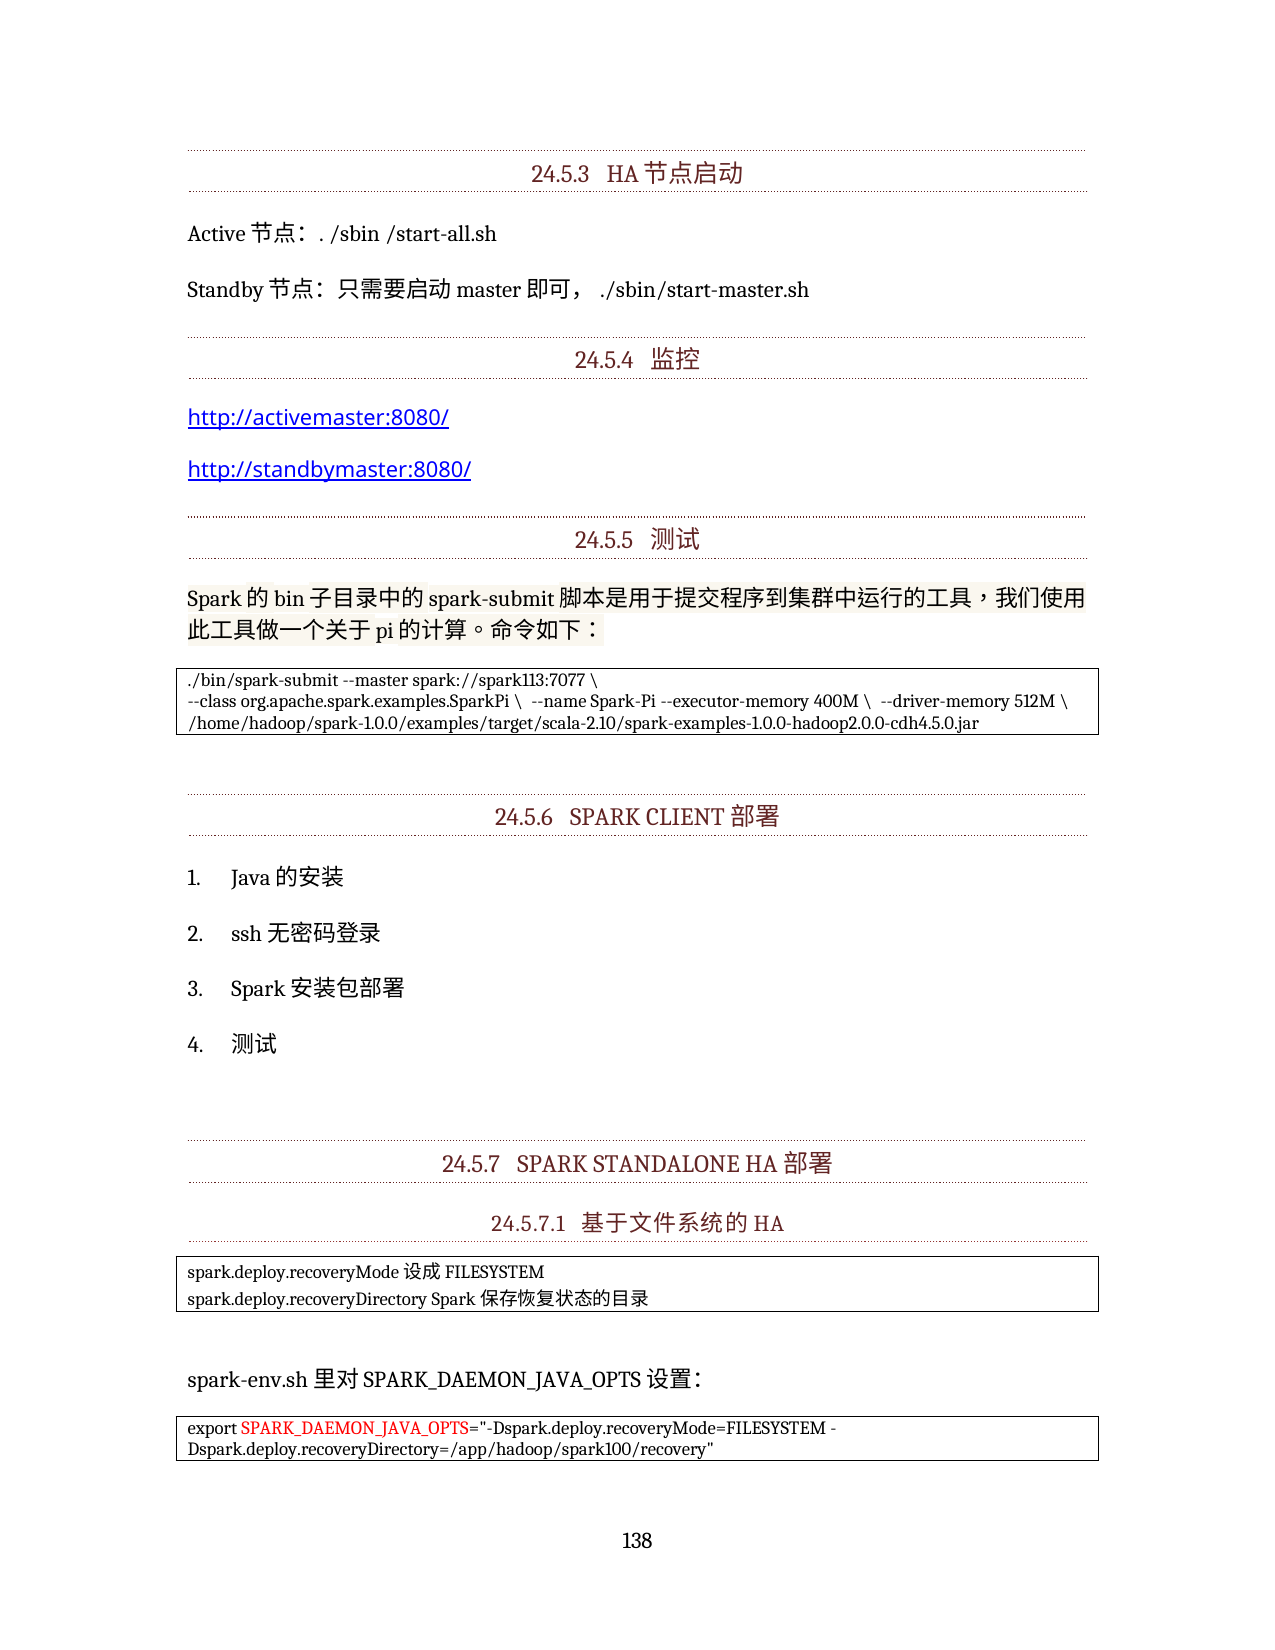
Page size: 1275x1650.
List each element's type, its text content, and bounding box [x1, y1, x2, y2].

text http://activemaster:8080/ [187, 402, 1087, 432]
text Spark的bin子目录中的spark-submit脚本是用于提交程序到集群中运行的工具，我们使用此工具做一个关于pi的计算。命令如下： [187, 582, 1087, 646]
list ssh 无密码登录 [187, 914, 1087, 948]
text http://standbymaster:8080/ [187, 454, 1087, 484]
list Java 的安装 [187, 859, 1087, 892]
table_header ./bin/spark-submit --master spark://spark113:7077 \ --class org.apache.spark.examples.SparkPi \ --name Spark-Pi --executor-memory 400M \ --driver-memory 512M \ /home/hadoop/spark-1.0.0/examples/target/scala-2.10/spark-examples-1.0.0-hadoop2.0.0-cdh4.5.0.jar [177, 669, 1098, 734]
subtitle 测试 [187, 516, 1087, 559]
table_header spark.deploy.recoveryMode 设成FILESYSTEM spark.deploy.recoveryDirectory Spark 保存恢复状态的目录 [177, 1257, 1098, 1311]
subtitle Spark Standalone HA 部署 [187, 1140, 1087, 1183]
text Active节点：. /sbin /start-all.sh [187, 215, 1087, 248]
subtitle 监控 [187, 337, 1087, 379]
subtitle 基于文件系统的HA [187, 1205, 1087, 1242]
text Standby节点：只需要启动master即可， ./sbin/start-master.sh [187, 271, 1087, 304]
subtitle Spark Client 部署 [187, 794, 1087, 836]
table_header export SPARK_DAEMON_JAVA_OPTS="-Dspark.deploy.recoveryMode=FILESYSTEM -Dspark.deploy.recoveryDirectory=/app/hadoop/spark100/recovery" [177, 1417, 1098, 1460]
text spark-env.sh 里对SPARK_DAEMON_JAVA_OPTS 设置： [187, 1361, 1087, 1394]
list 测试 [187, 1026, 1087, 1059]
subtitle HA节点启动 [187, 150, 1087, 192]
list Spark 安装包部署 [187, 970, 1087, 1003]
